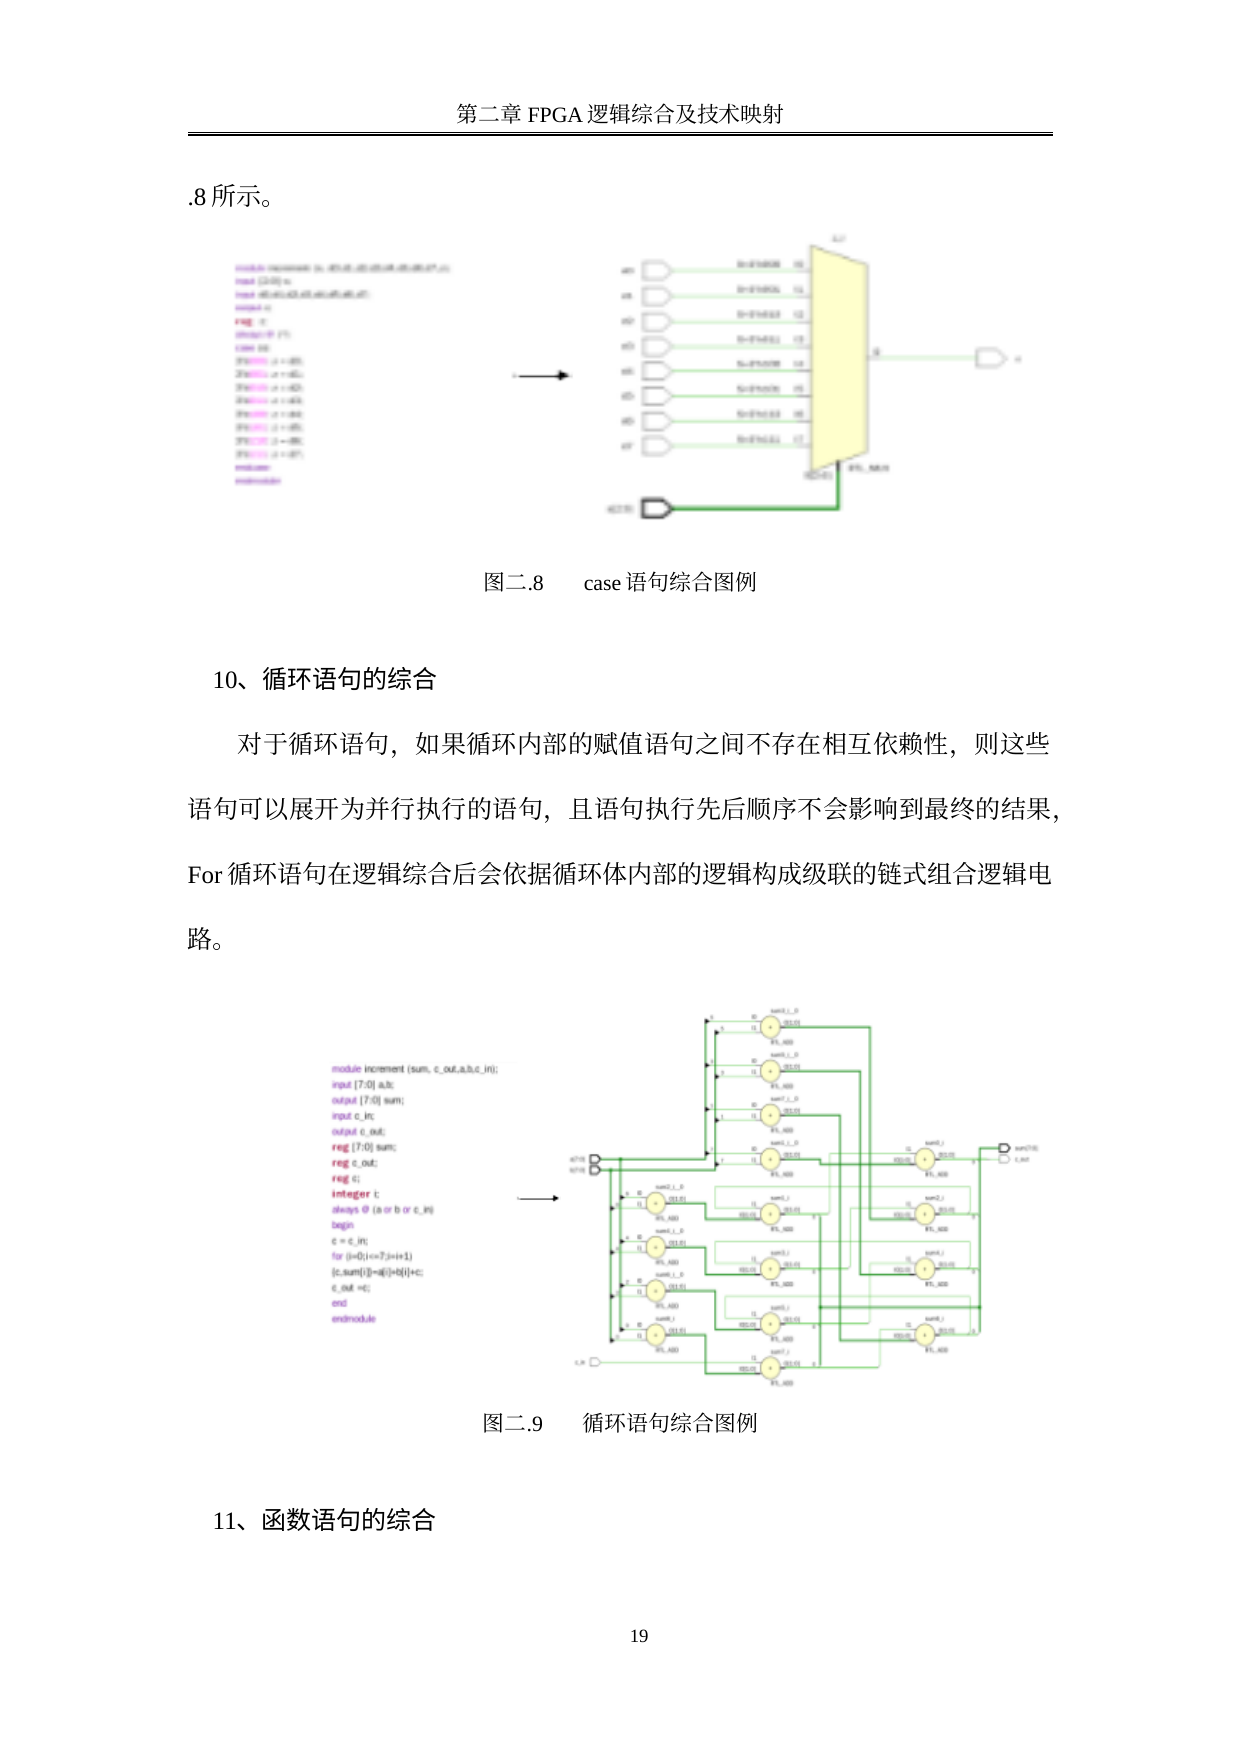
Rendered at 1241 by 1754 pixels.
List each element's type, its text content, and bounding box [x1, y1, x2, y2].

text 11、函数语句的综合 [187, 1486, 1053, 1551]
text 循环语句综合图例 [187, 1405, 1053, 1438]
text 10、循环语句的综合 [187, 645, 1053, 710]
text 对于循环语句，如果循环内部的赋值语句之间不存在相互依赖性，则这些语句可以展开为并行执行的语句，且语句执行先后顺序不会影响到最终的结果，For循环语句在逻辑综合后会依据循环体内部的逻辑构成级联的链式组合逻辑电路。 [187, 710, 1053, 970]
text case语句综合图例 [187, 564, 1053, 597]
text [187, 162, 1053, 227]
